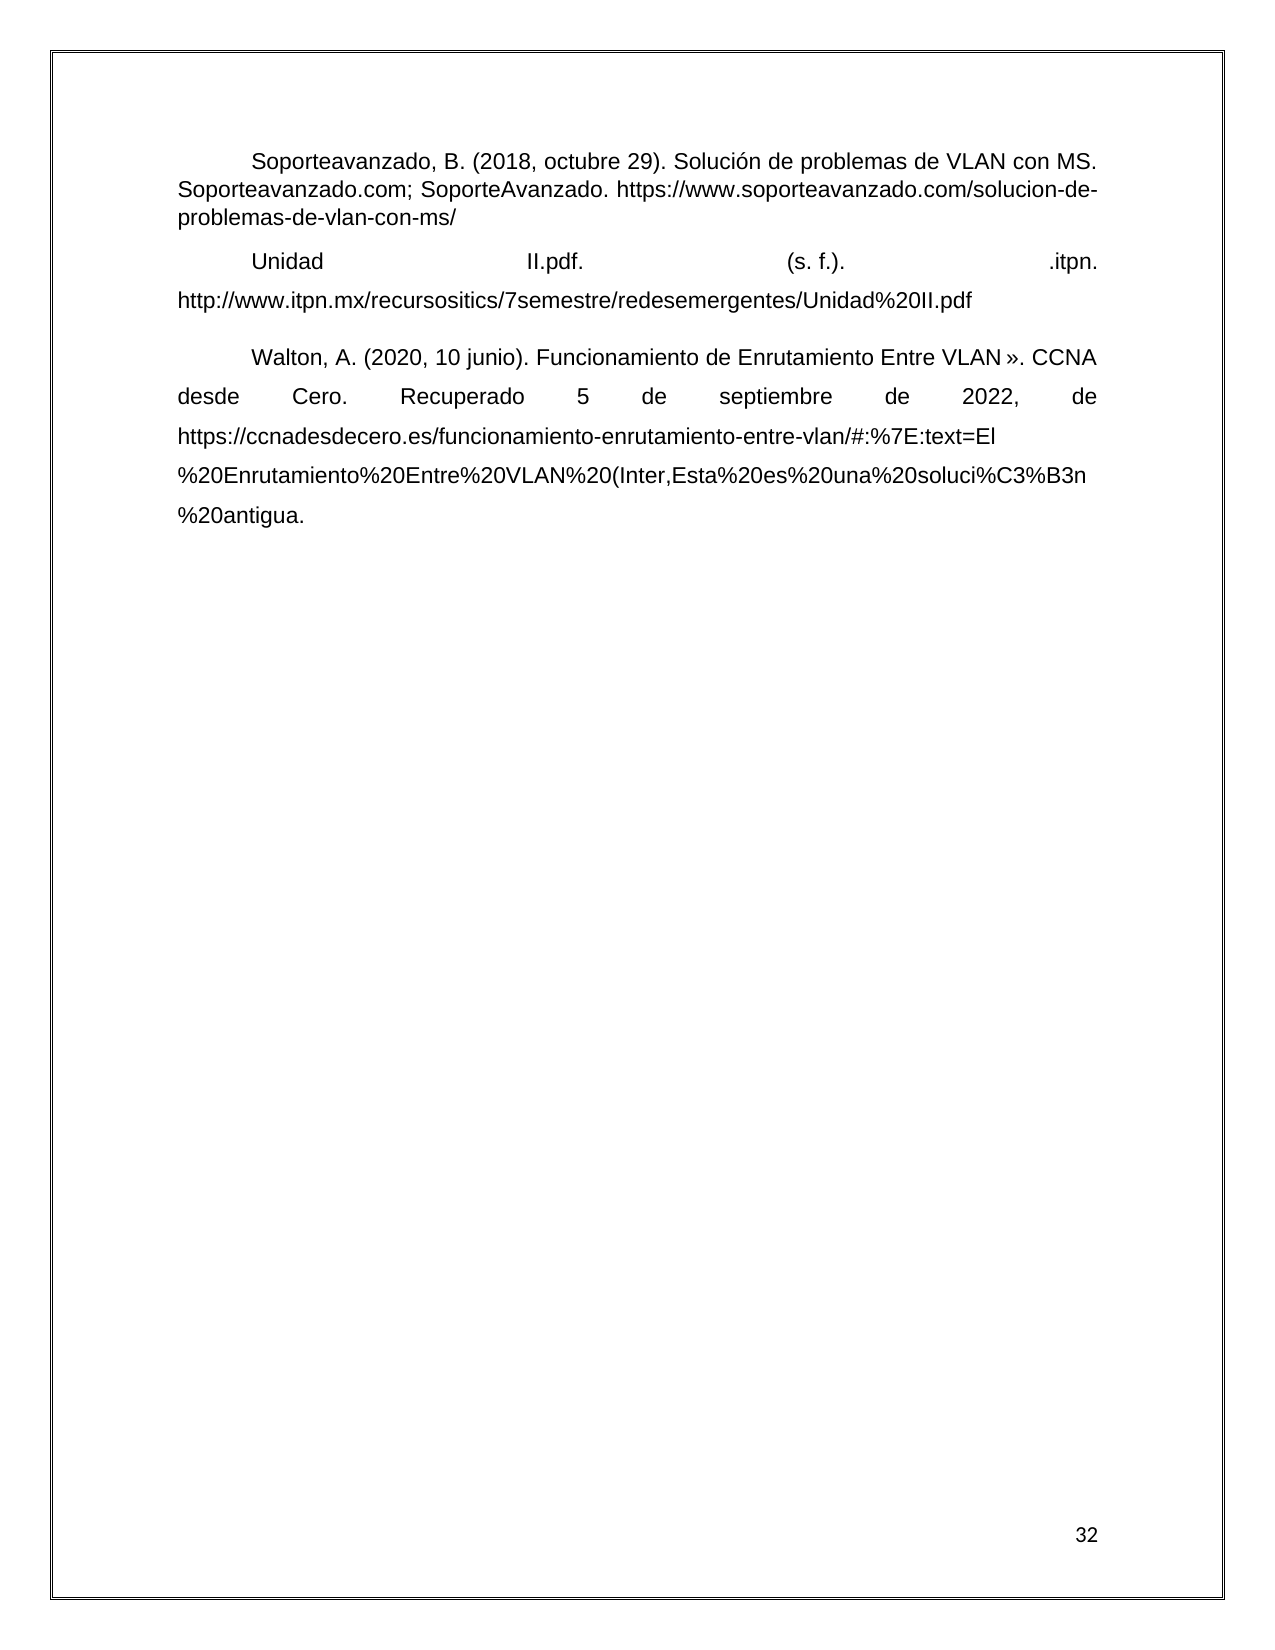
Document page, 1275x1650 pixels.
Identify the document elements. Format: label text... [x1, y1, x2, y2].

text Unidad II.pdf. (s. f.). .itpn. http://www.itpn.mx/recursositics/7semestre/redesemergentes/Unidad%20II.pdf [177, 248, 1098, 314]
text Soporteavanzado, B. (2018, octubre 29). Solución de problemas de VLAN con MS. Soporteavanzado.com; SoporteAvanzado. https://www.soporteavanzado.com/solucion-de-problemas-de-vlan-con-ms/ [177, 148, 1098, 230]
text Walton, A. (2020, 10 junio). Funcionamiento de Enrutamiento Entre VLAN ». CCNA desde Cero. Recuperado 5 de septiembre de 2022, de https://ccnadesdecero.es/funcionamiento-enrutamiento-entre-vlan/#:%7E:text=El%20Enrutamiento%20Entre%20VLAN%20(Inter,Esta%20es%20una%20soluci%C3%B3n%20antigua. [177, 344, 1098, 528]
